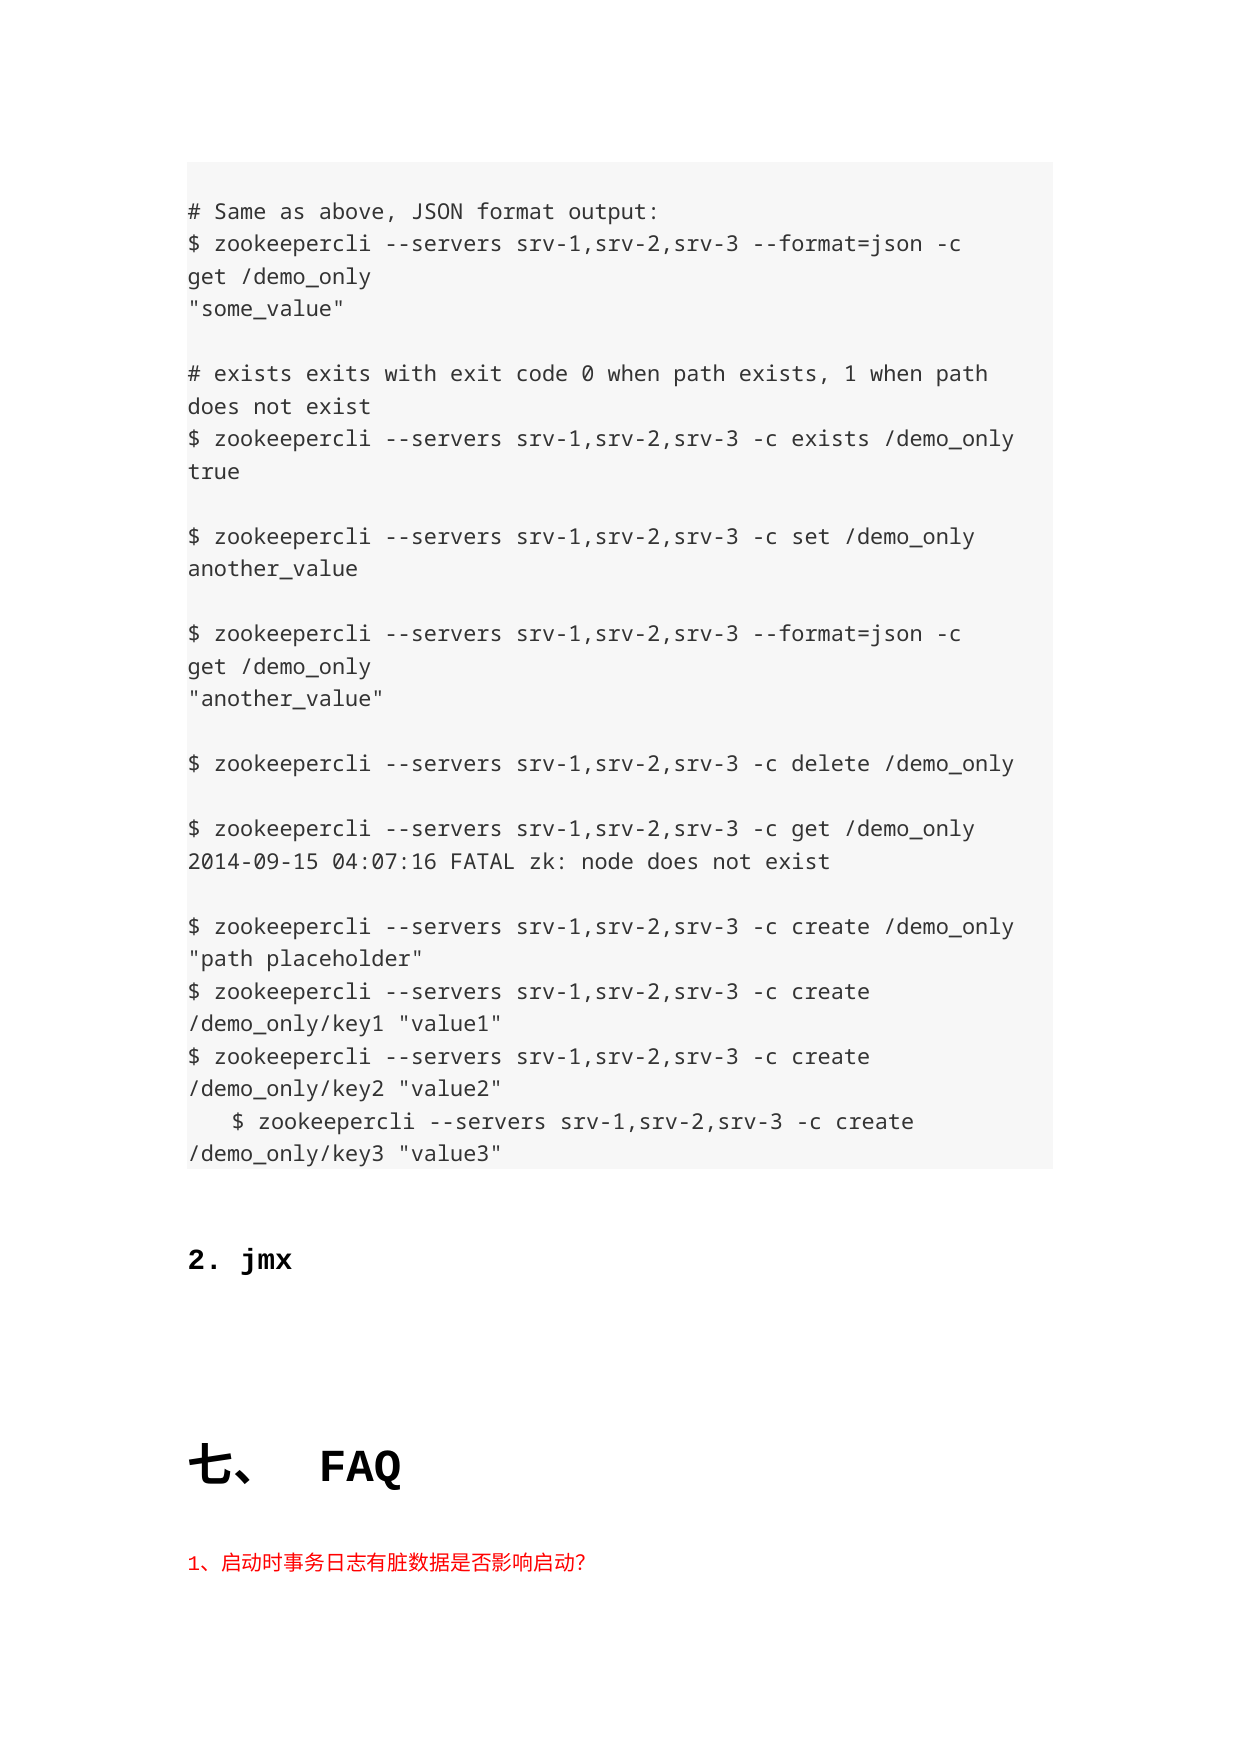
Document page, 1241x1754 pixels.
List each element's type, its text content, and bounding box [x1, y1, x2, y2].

text $ zookeepercli --servers srv-1,srv-2,srv-3 -c create /demo_only/key2 "value2" [187, 1039, 1053, 1104]
text 1、启动时事务日志有脏数据是否影响启动？ [187, 1545, 1053, 1577]
text $ zookeepercli --servers srv-1,srv-2,srv-3 -c get /demo_only [187, 812, 1053, 844]
subtitle FAQ [187, 1413, 1053, 1511]
text $ zookeepercli --servers srv-1,srv-2,srv-3 -c create /demo_only/key1 "value1" [187, 974, 1053, 1039]
text # Same as above, JSON format output: [187, 194, 1053, 227]
text $ zookeepercli --servers srv-1,srv-2,srv-3 -c create /demo_only "path placeholder" [187, 909, 1053, 974]
text "another_value" [187, 682, 1053, 714]
text 2014-09-15 04:07:16 FATAL zk: node does not exist [187, 844, 1053, 877]
text $ zookeepercli --servers srv-1,srv-2,srv-3 -c create /demo_only/key3 "value3" [187, 1104, 1053, 1169]
text $ zookeepercli --servers srv-1,srv-2,srv-3 --format=json -c get /demo_only [187, 617, 1053, 682]
text "some_value" [187, 292, 1053, 324]
text $ zookeepercli --servers srv-1,srv-2,srv-3 -c set /demo_only another_value [187, 519, 1053, 584]
text # exists exits with exit code 0 when path exists, 1 when path does not exist [187, 357, 1053, 422]
text $ zookeepercli --servers srv-1,srv-2,srv-3 --format=json -c get /demo_only [187, 227, 1053, 292]
text true [187, 454, 1053, 487]
subtitle 2. jmx [187, 1229, 1053, 1294]
text $ zookeepercli --servers srv-1,srv-2,srv-3 -c delete /demo_only [187, 747, 1053, 779]
text $ zookeepercli --servers srv-1,srv-2,srv-3 -c exists /demo_only [187, 422, 1053, 454]
